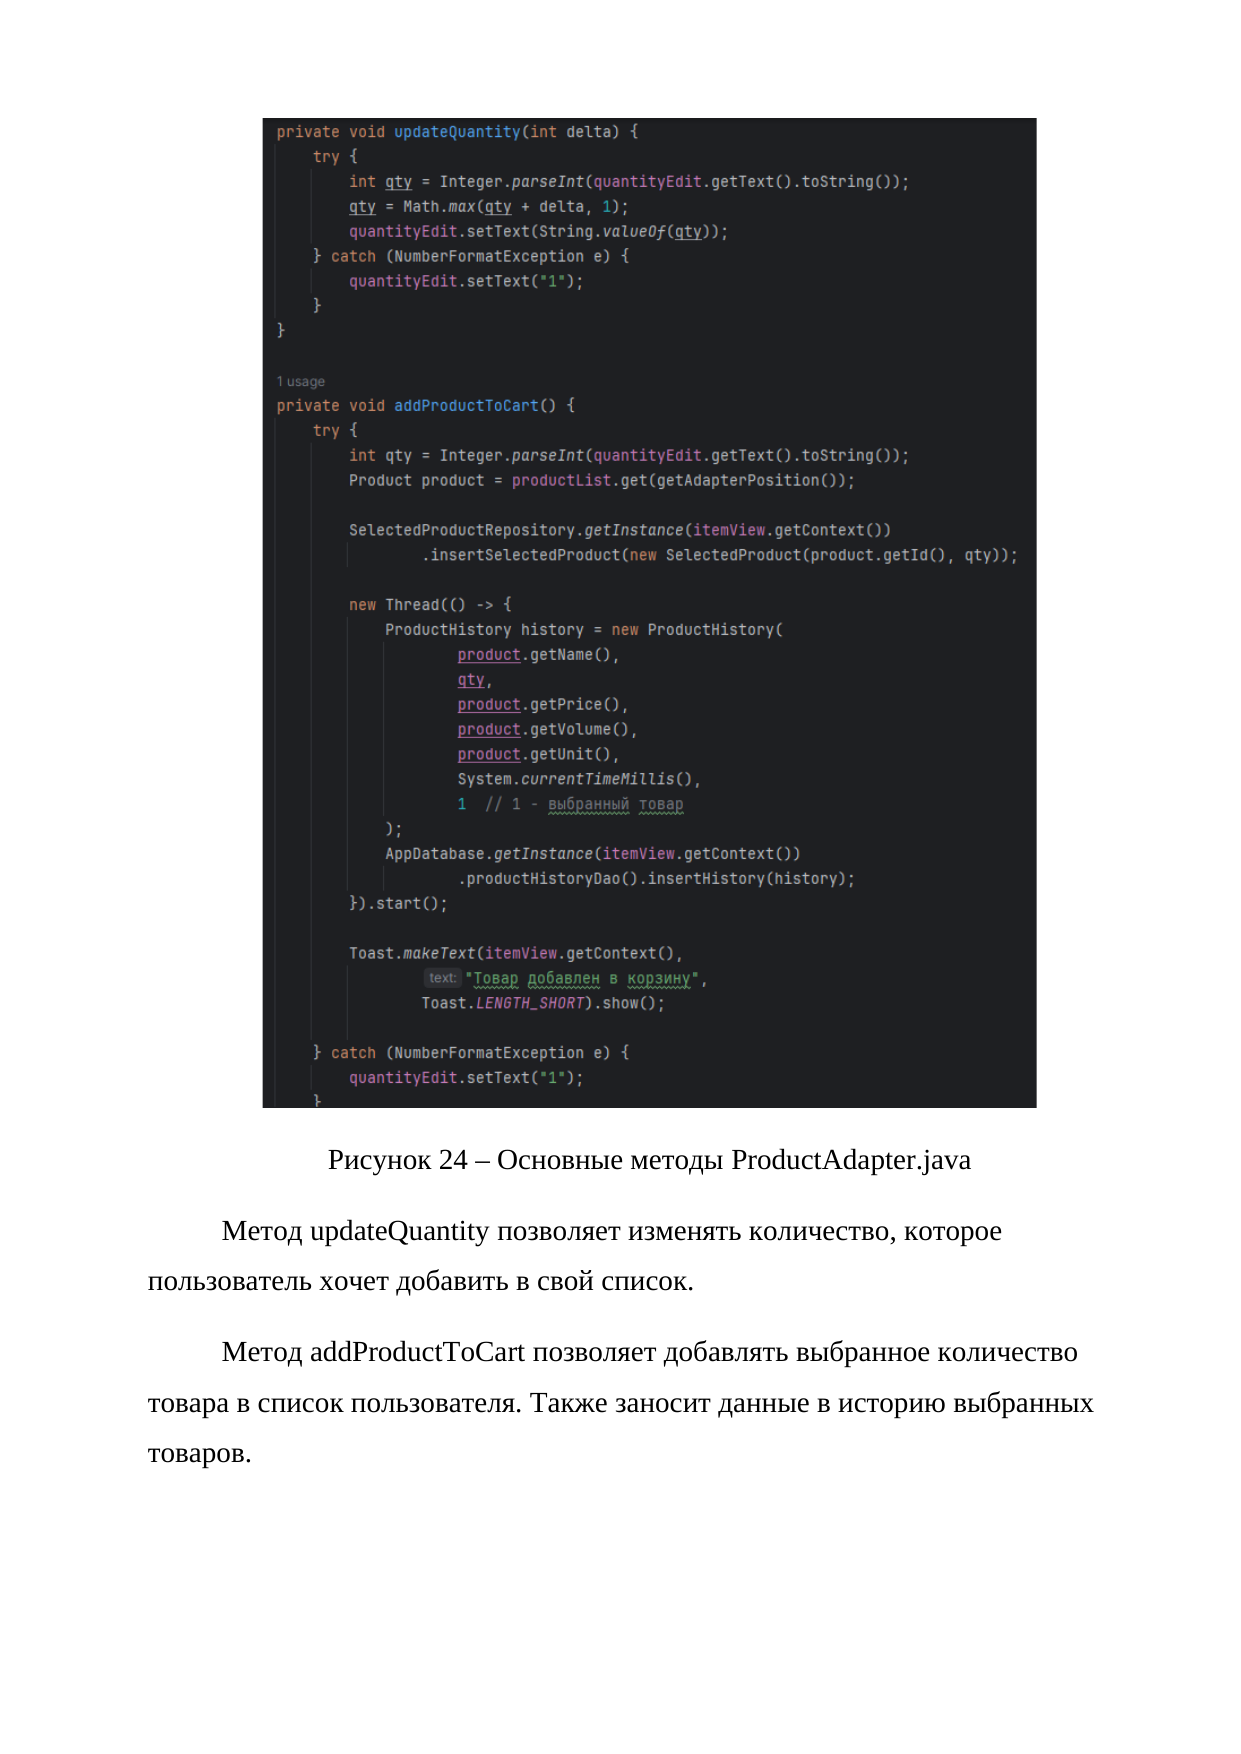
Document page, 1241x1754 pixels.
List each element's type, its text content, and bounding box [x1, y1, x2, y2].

text Метод updateQuantity позволяет изменять количество, которое пользователь хочет добавить в свой список. [148, 1213, 1152, 1297]
picture [262, 118, 1037, 1108]
text Рисунок 24 – Основные методы ProductAdapter.java [148, 1142, 1152, 1176]
text Метод addProductToCart позволяет добавлять выбранное количество товара в список пользователя. Также заносит данные в историю выбранных товаров. [148, 1334, 1152, 1469]
